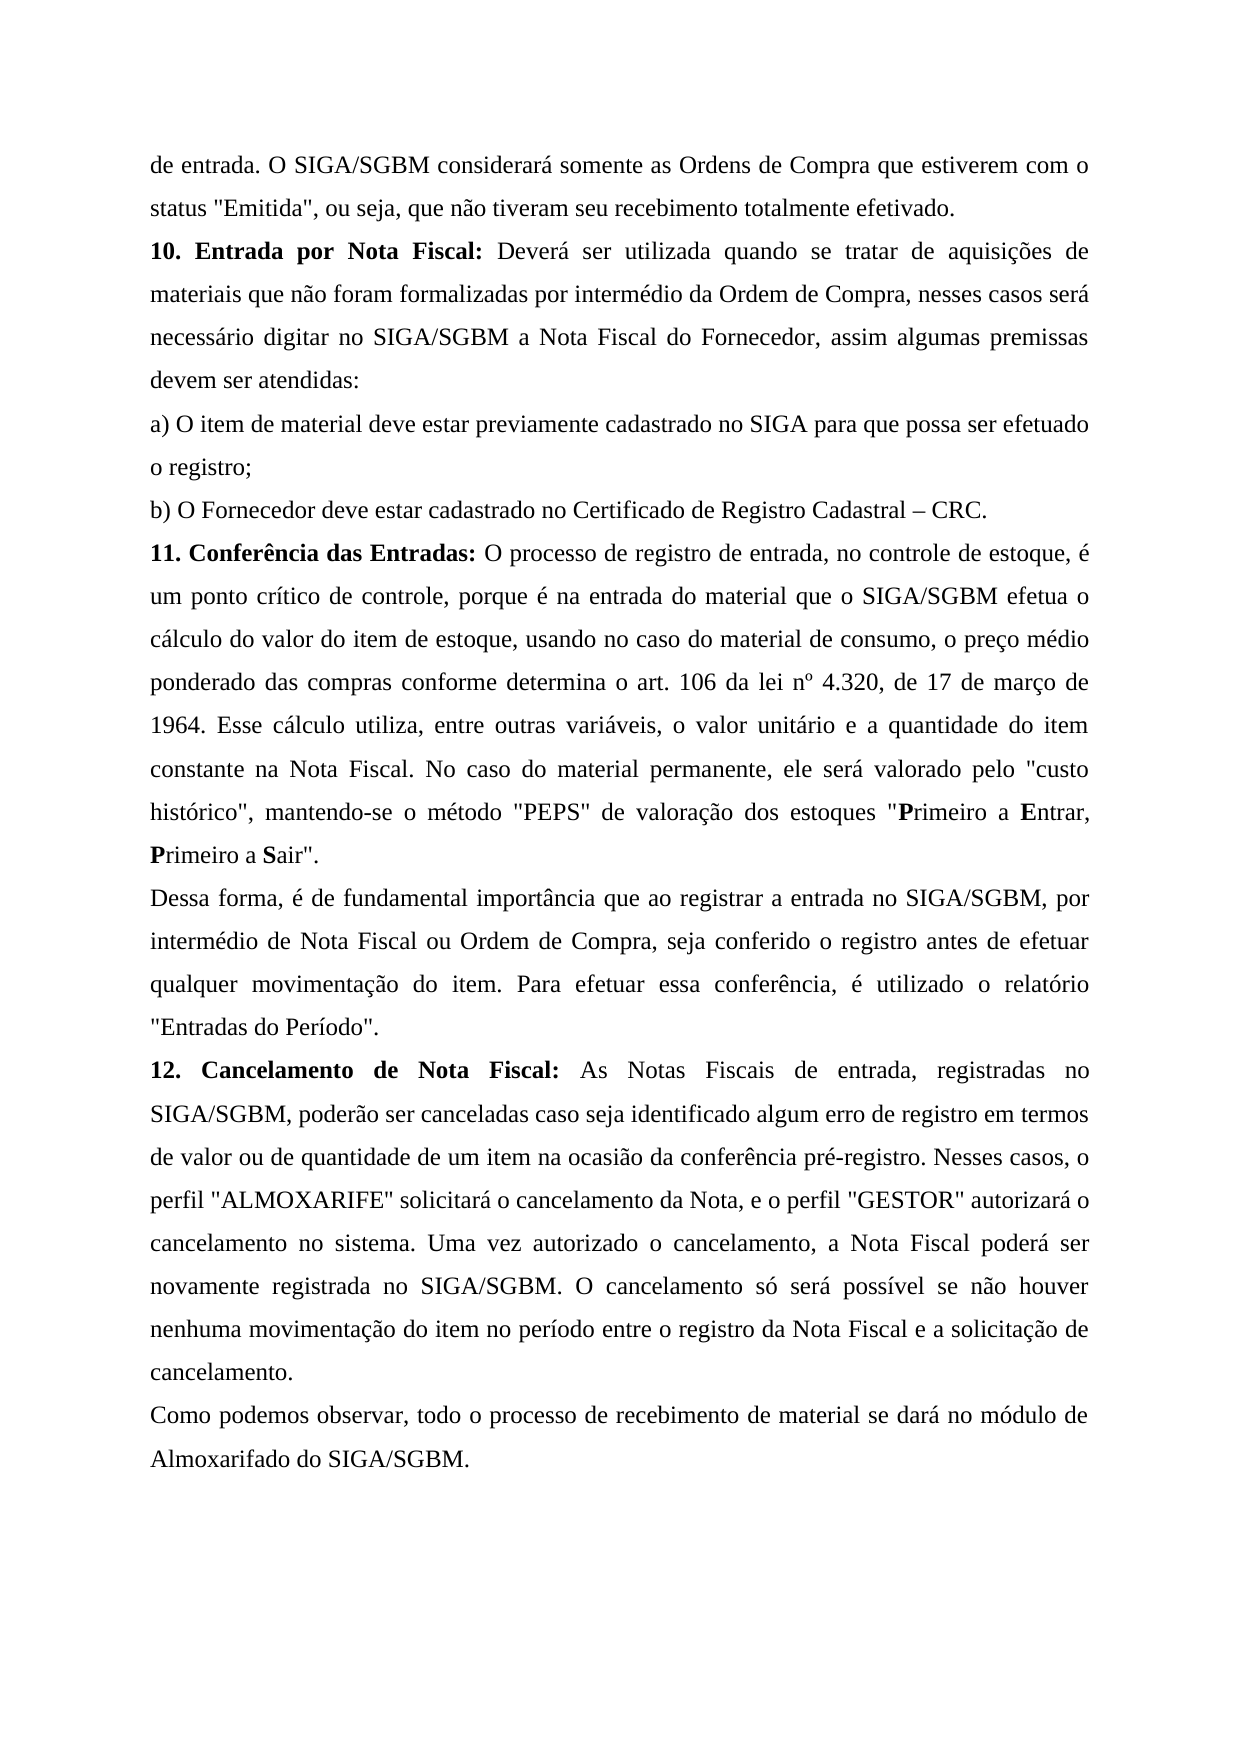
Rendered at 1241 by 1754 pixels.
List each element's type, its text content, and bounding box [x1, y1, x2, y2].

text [150, 150, 1090, 222]
text 10. Entrada por Nota Fiscal: Deverá ser utilizada quando se tratar de aquisições de materiais que não foram formalizadas por intermédio da Ordem de Compra, nesses casos será necessário digitar no SIGA/SGBM a Nota Fiscal do Fornecedor, assim algumas premissas devem ser atendidas: [150, 236, 1090, 394]
text b) O Fornecedor deve estar cadastrado no Certificado de Registro Cadastral – CRC. [150, 495, 1090, 524]
text Como podemos observar, todo o processo de recebimento de material se dará no módulo de Almoxarifado do SIGA/SGBM. [150, 1401, 1090, 1472]
text Dessa forma, é de fundamental importância que ao registrar a entrada no SIGA/SGBM, por intermédio de Nota Fiscal ou Ordem de Compra, seja conferido o registro antes de efetuar qualquer movimentação do item. Para efetuar essa conferência, é utilizado o relatório "Entradas do Período". [150, 883, 1090, 1041]
text 12. Cancelamento de Nota Fiscal: As Notas Fiscais de entrada, registradas no SIGA/SGBM, poderão ser canceladas caso seja identificado algum erro de registro em termos de valor ou de quantidade de um item na ocasião da conferência pré-registro. Nesses casos, o perfil "ALMOXARIFE'' solicitará o cancelamento da Nota, e o perfil "GESTOR" autorizará o cancelamento no sistema. Uma vez autorizado o cancelamento, a Nota Fiscal poderá ser novamente registrada no SIGA/SGBM. O cancelamento só será possível se não houver nenhuma movimentação do item no período entre o registro da Nota Fiscal e a solicitação de cancelamento. [150, 1056, 1090, 1386]
text a) O item de material deve estar previamente cadastrado no SIGA para que possa ser efetuado o registro; [150, 409, 1090, 481]
text 11. Conferência das Entradas: O processo de registro de entrada, no controle de estoque, é um ponto crítico de controle, porque é na entrada do material que o SIGA/SGBM efetua o cálculo do valor do item de estoque, usando no caso do material de consumo, o preço médio ponderado das compras conforme determina o art. 106 da lei nº 4.320, de 17 de março de 1964. Esse cálculo utiliza, entre outras variáveis, o valor unitário e a quantidade do item constante na Nota Fiscal. No caso do material permanente, ele será valorado pelo "custo histórico", mantendo-se o método "PEPS" de valoração dos estoques "Primeiro a Entrar, Primeiro a Sair". [150, 538, 1090, 869]
